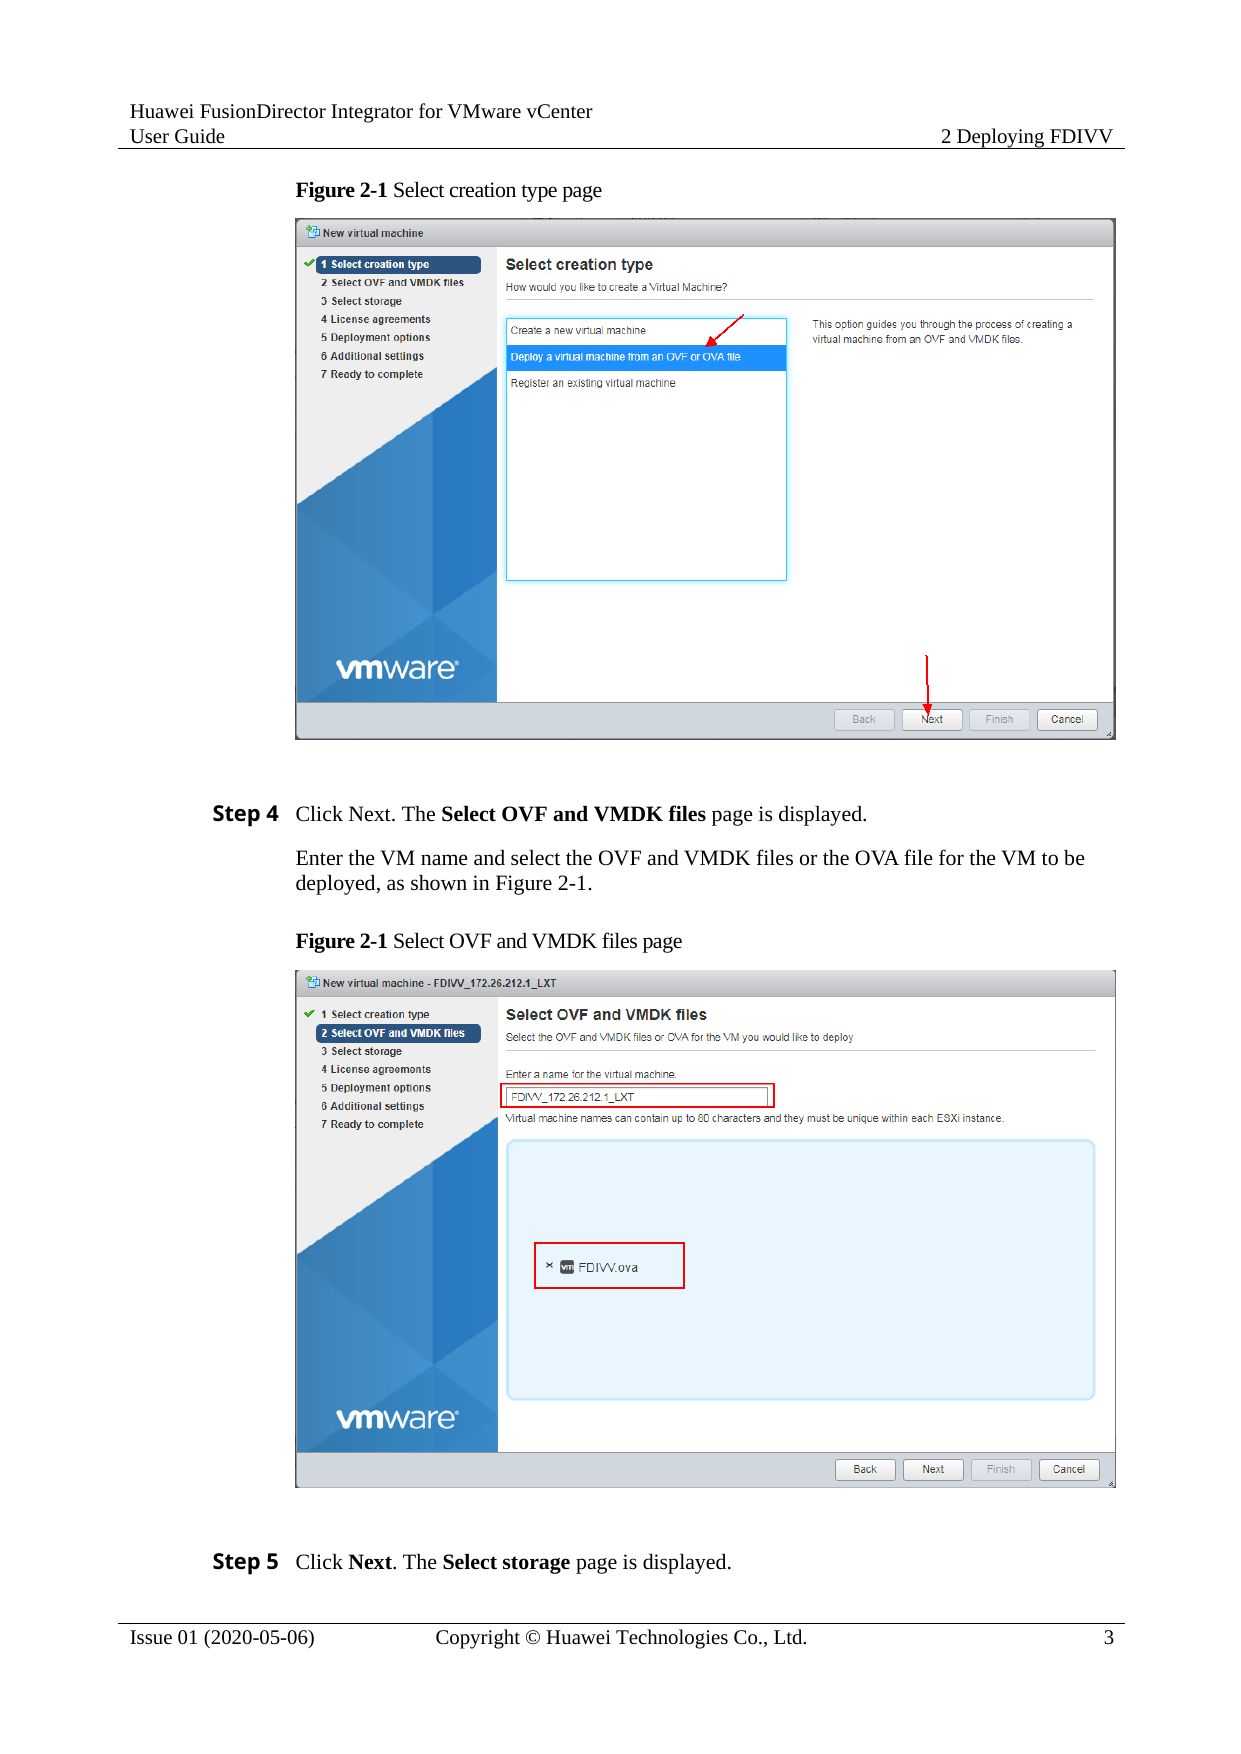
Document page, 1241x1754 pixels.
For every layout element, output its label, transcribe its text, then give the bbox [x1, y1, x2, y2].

text Select creation type page [295, 177, 1122, 202]
text Select OVF and VMDK files page [295, 928, 1122, 953]
picture [295, 970, 1116, 1488]
picture [295, 218, 1116, 740]
text Click Next. The Select storage page is displayed. [279, 1546, 1122, 1576]
text Click Next. The Select OVF and VMDK files page is displayed. [279, 798, 1122, 828]
text Enter the VM name and select the OVF and VMDK files or the OVA file for the VM to be deployed, as shown in Figure 2-2. [295, 844, 1122, 895]
